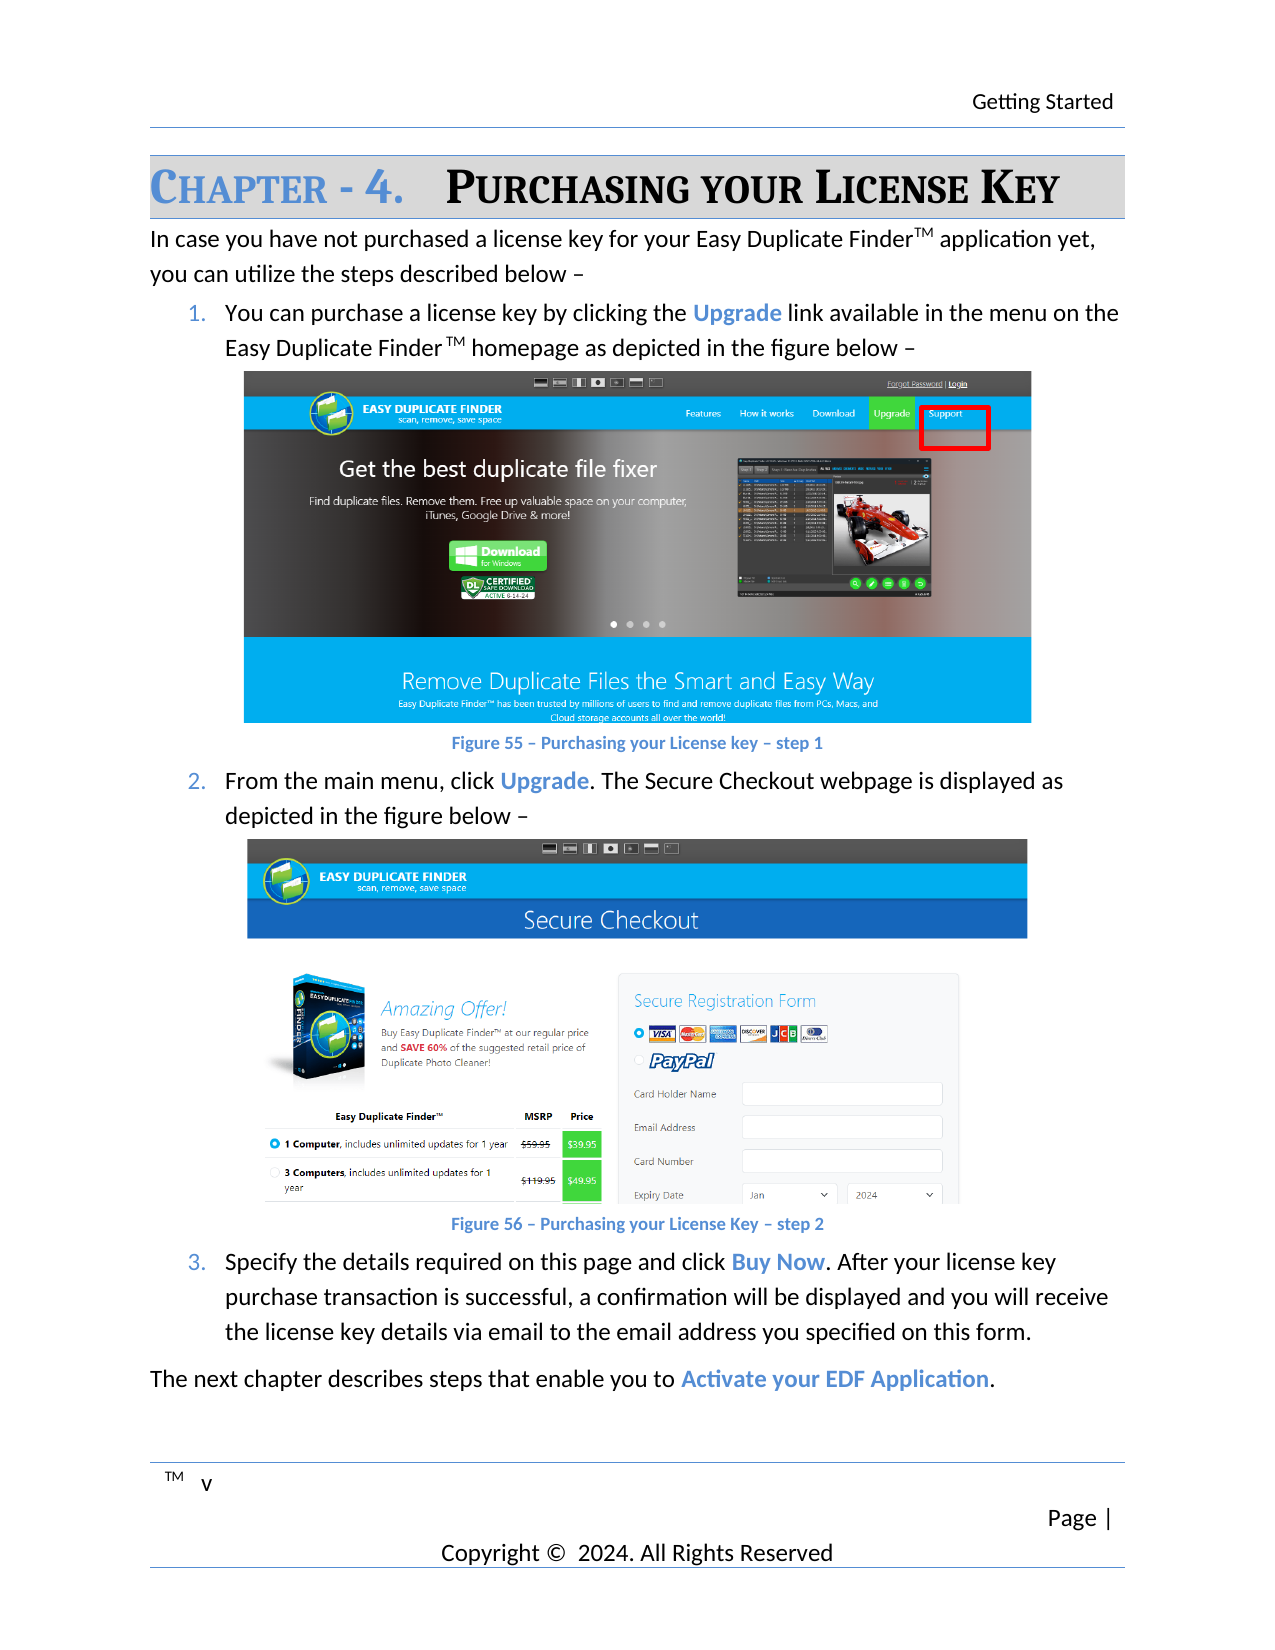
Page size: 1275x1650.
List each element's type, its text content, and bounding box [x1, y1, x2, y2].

picture [247, 839, 1028, 1204]
text The next chapter describes steps that enable you to Activate your EDF Application. [150, 1363, 1125, 1393]
list From the main menu, click Upgrade. The Secure Checkout webpage is displayed as depicted in the figure below – [187, 765, 1125, 831]
text In case you have not purchased a license key for your Easy Duplicate FinderTM application yet, you can utilize the steps described below – [150, 223, 1125, 289]
picture [435, 873, 441, 880]
picture [243, 371, 1032, 636]
list Specify the details required on this page and click Buy Now. After your license key purchase transaction is successful, a confirmation will be displayed and you will receive the license key details via email to the email address you specified on this form. [187, 1247, 1125, 1347]
text Figure 55 – Purchasing your License key – step 1 [150, 731, 1125, 754]
text Figure 56 – Purchasing your License Key – step 2 [150, 1212, 1125, 1235]
subtitle Purchasing your License Key [150, 156, 1125, 218]
picture [924, 430, 986, 446]
list You can purchase a license key by clicking the Upgrade link available in the menu on the Easy Duplicate Finder TM homepage as depicted in the figure below – [187, 297, 1125, 363]
